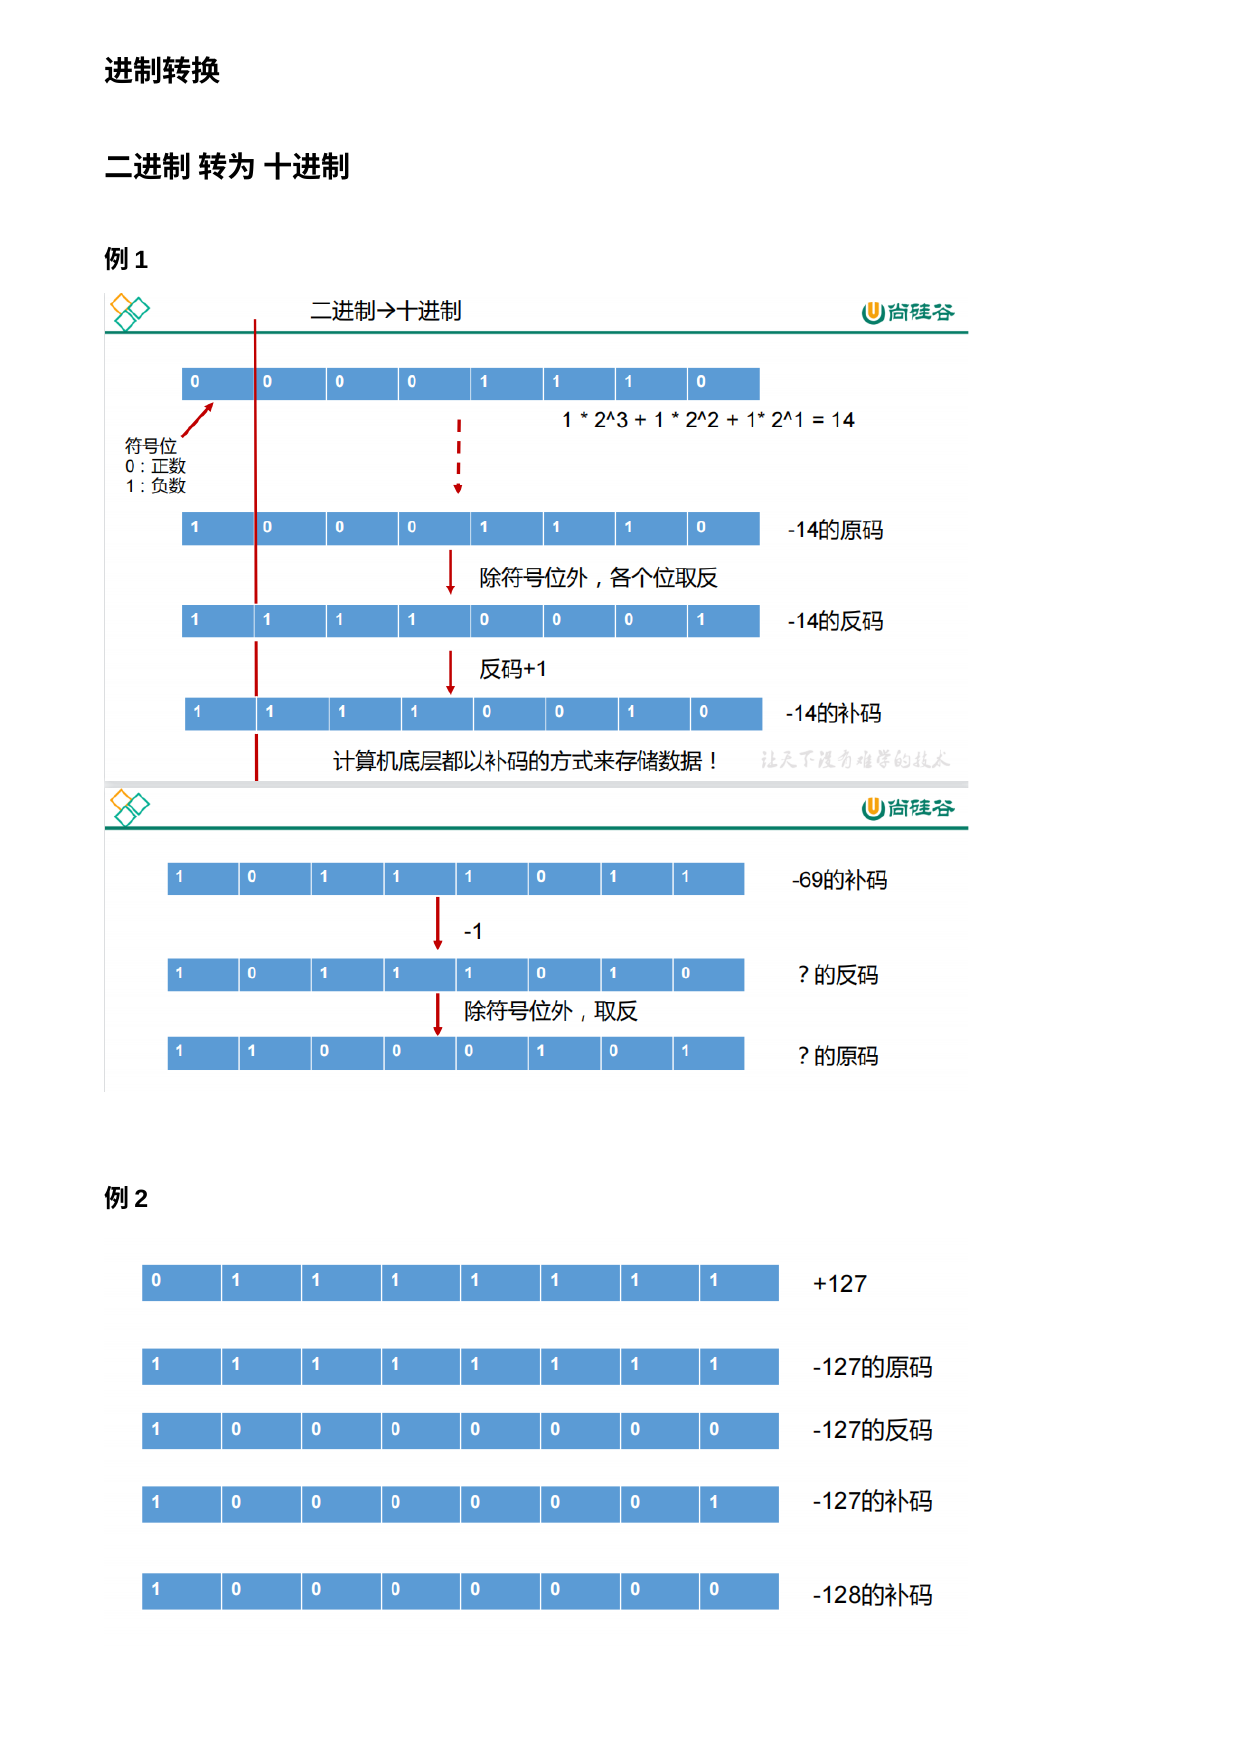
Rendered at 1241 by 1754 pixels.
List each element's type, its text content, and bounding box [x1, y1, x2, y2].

subtitle 例1 [104, 239, 1155, 276]
subtitle 例2 [104, 1179, 1155, 1215]
picture [104, 293, 969, 1092]
subtitle 进制转换 [104, 48, 1155, 90]
picture [104, 1233, 969, 1646]
subtitle 二进制 转为 十进制 [104, 144, 1155, 186]
